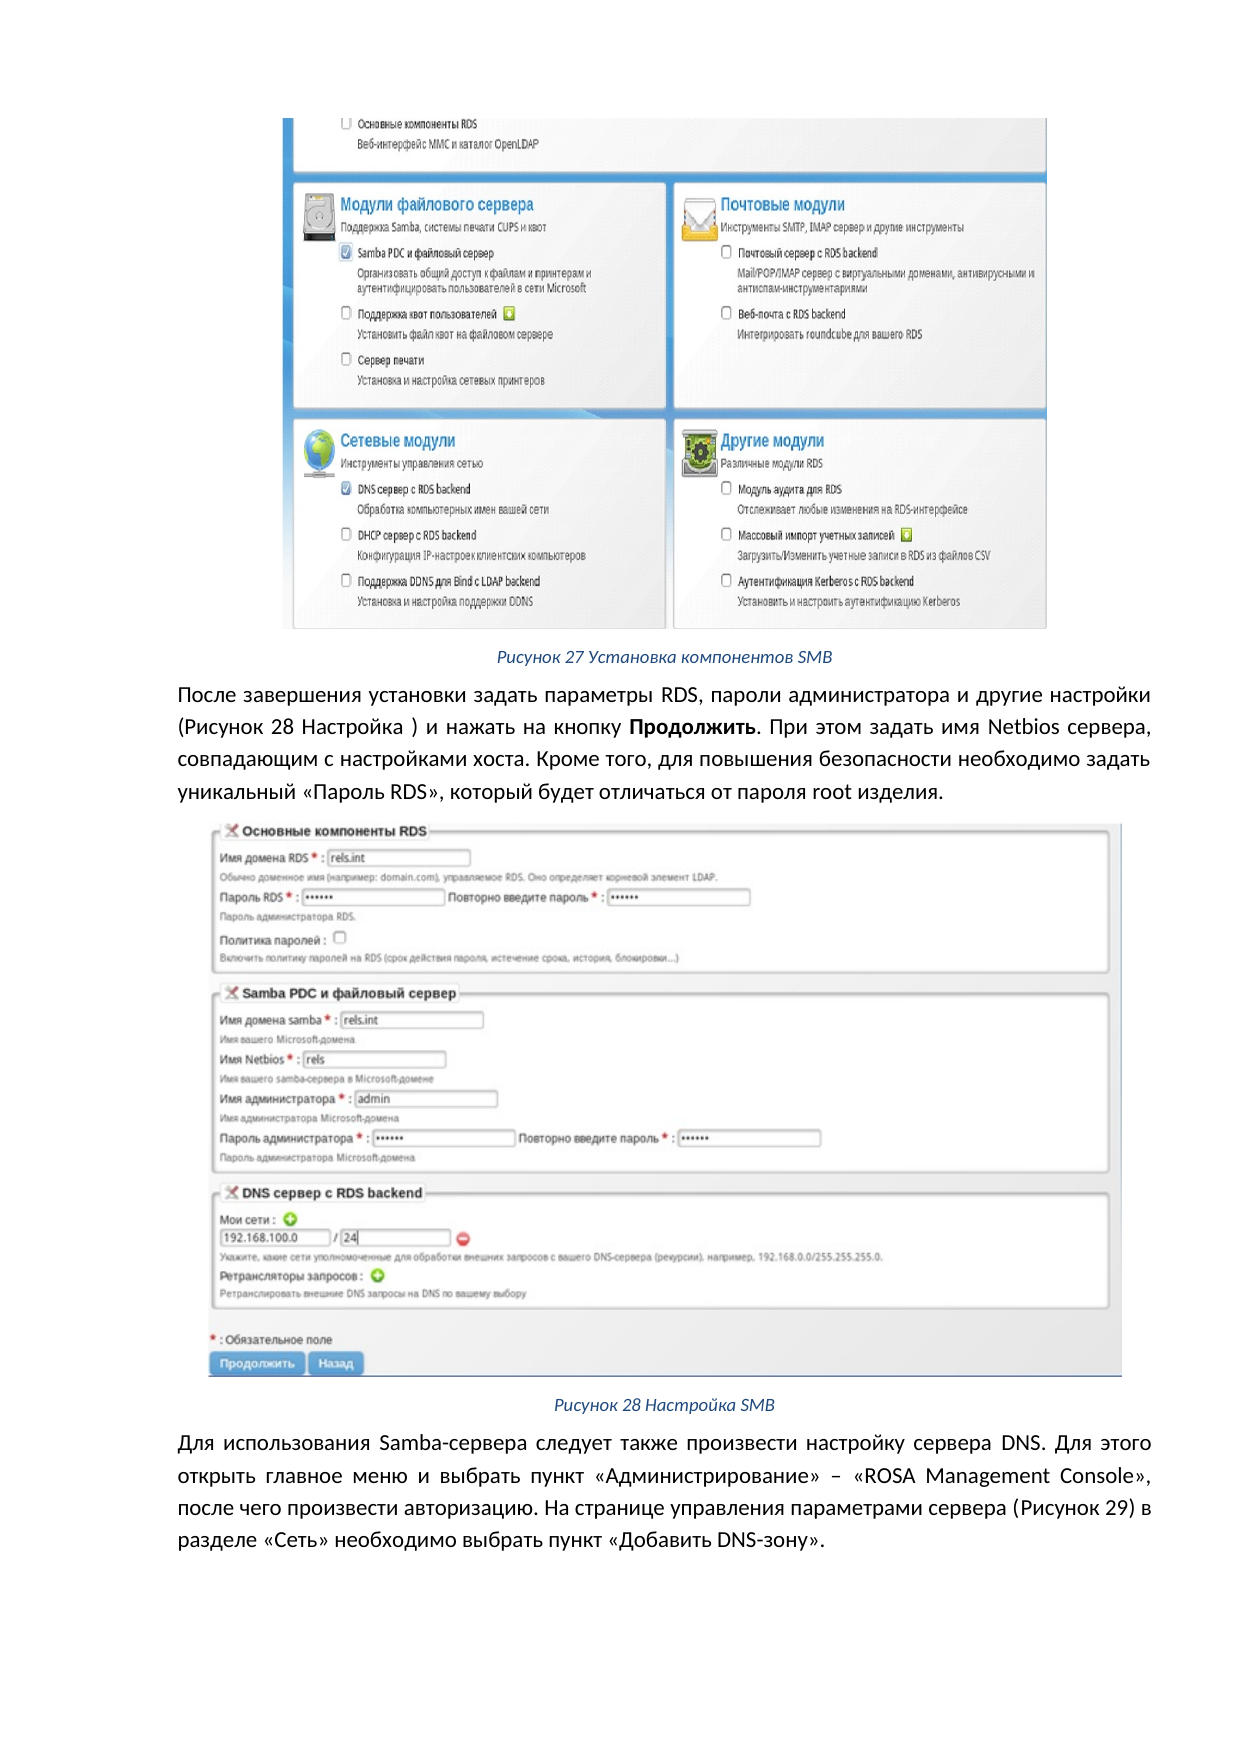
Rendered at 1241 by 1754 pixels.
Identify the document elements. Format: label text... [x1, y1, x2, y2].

text Для использования Samba-сервера следует также произвести настройку сервера DNS. Для этого открыть главное меню и выбрать пункт «Администрирование» – «ROSA Management Console», после чего произвести авторизацию. На странице управления параметрами сервера (Рисунок 29 Страница управления параметрам сервера) в разделе «Сеть» необходимо выбрать пункт «Добавить DNS-зону». [177, 1428, 1152, 1553]
text После завершения установки задать параметры RDS, пароли администратора и другие настройки (Рисунок 28 Настройка SMB) и нажать на кнопку Продолжить. При этом задать имя Netbios сервера, совпадающим с настройками хоста. Кроме того, для повышения безопасности необходимо задать уникальный «Пароль RDS», который будет отличаться от пароля root изделия. [177, 680, 1152, 805]
picture [282, 118, 1047, 629]
text Рисунок 27 Установка компонентов SMB [177, 645, 1152, 668]
picture [207, 821, 1122, 1377]
text Рисунок 28 Настройка SMB [177, 1393, 1152, 1416]
